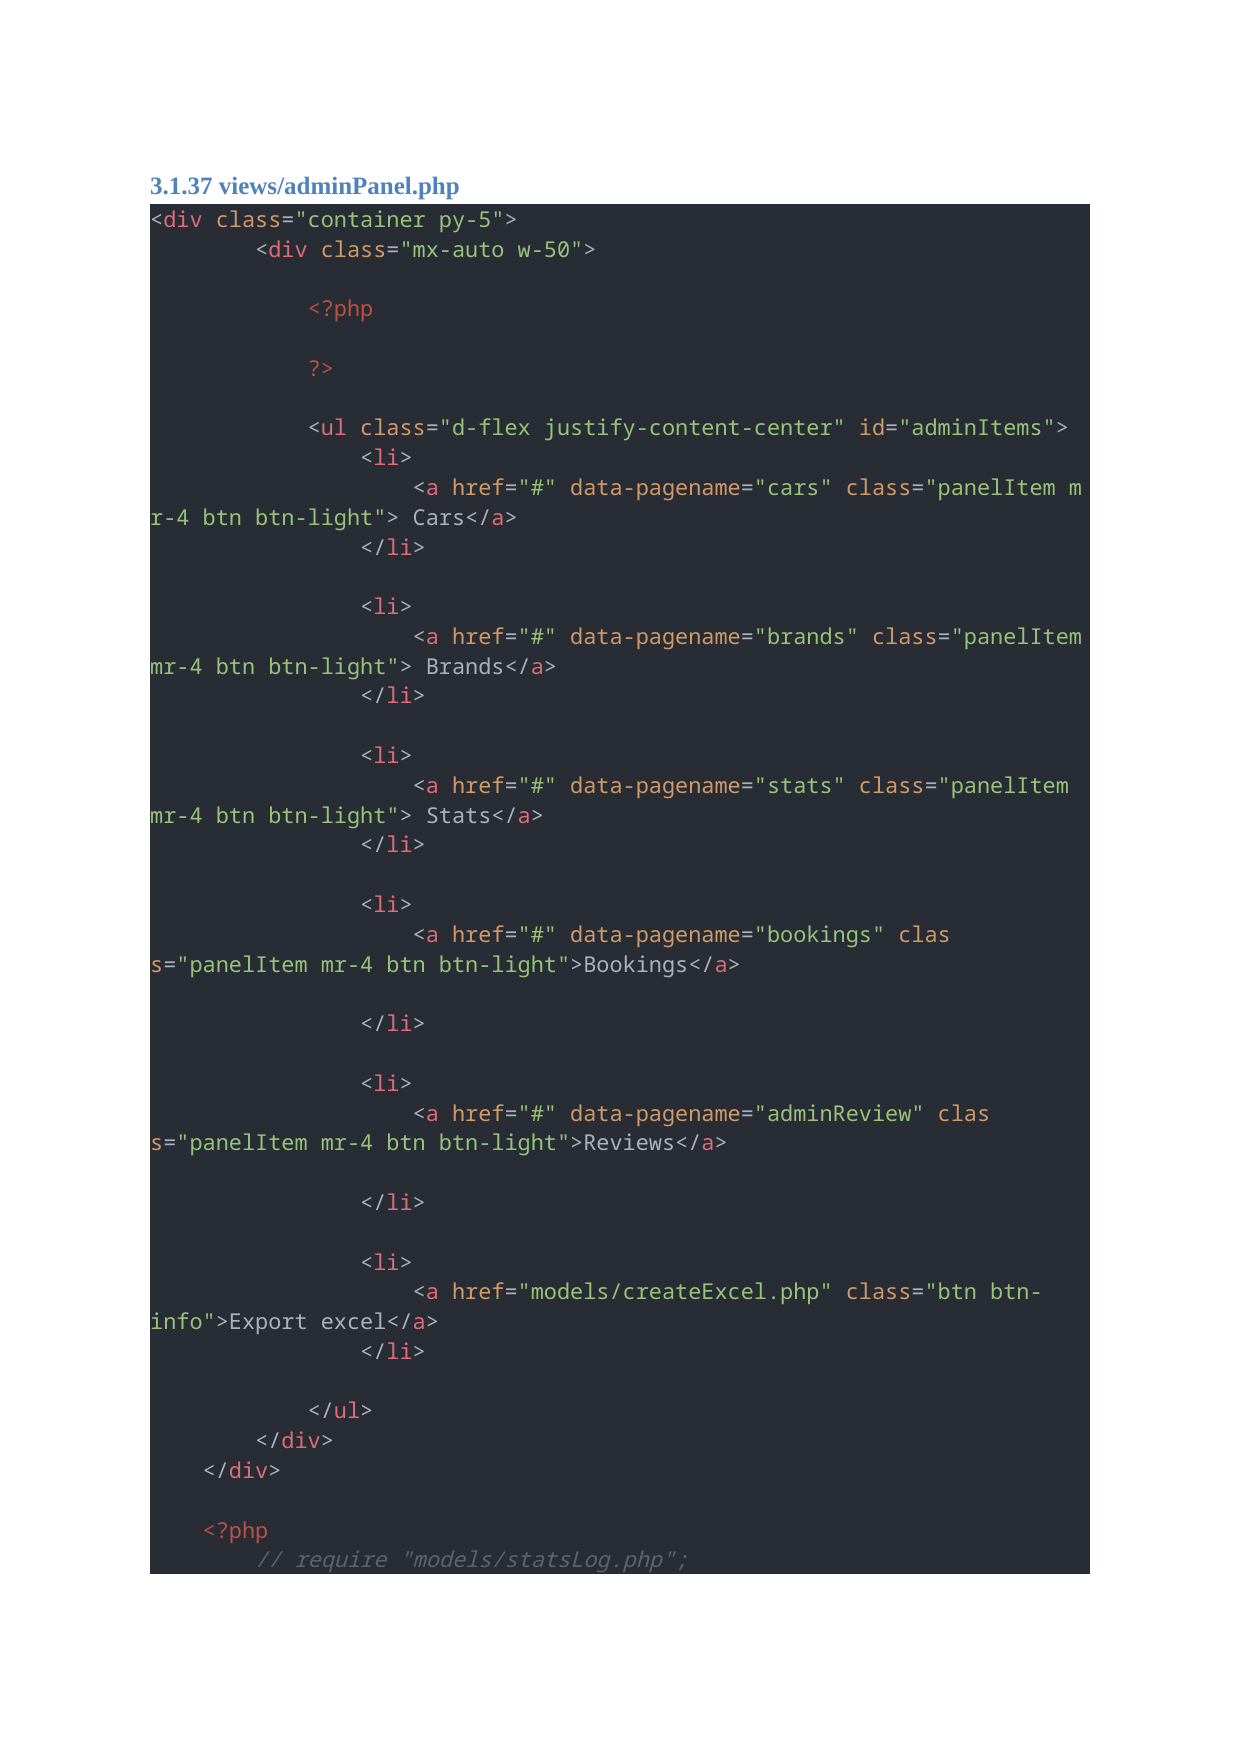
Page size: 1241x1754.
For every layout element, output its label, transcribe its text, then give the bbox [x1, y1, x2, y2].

text <ul class="d-flex justify-content-center" id="adminItems"> [150, 412, 1090, 442]
text <?php [150, 1515, 1090, 1544]
text <li> [150, 1068, 1090, 1098]
text <div class="container py-5"> [150, 204, 1090, 234]
text <div class="mx-auto w-50"> [150, 234, 1090, 263]
text <?php [150, 293, 1090, 323]
text // require "models/statsLog.php"; [150, 1544, 1090, 1574]
text </li> [150, 829, 1090, 859]
text ?> [150, 353, 1090, 383]
text <li> [150, 442, 1090, 472]
text </li> [150, 681, 1090, 710]
subtitle 3.1.37 views/adminPanel.php [150, 171, 1090, 199]
text </ul> [150, 1396, 1090, 1425]
text <li> [150, 1247, 1090, 1276]
text </li> [150, 1008, 1090, 1038]
text <li> [150, 740, 1090, 770]
text <a href="models/createExcel.php" class="btn btn-info">Export excel</a> [150, 1276, 1090, 1336]
text <li> [150, 889, 1090, 919]
text </div> [150, 1455, 1090, 1485]
text </li> [150, 1336, 1090, 1366]
text <li> [150, 591, 1090, 621]
text <a href="#" data-pagename="adminReview" class="panelItem mr-4 btn btn-light">Reviews</a> [150, 1098, 1090, 1157]
text <a href="#" data-pagename="stats" class="panelItem mr-4 btn btn-light"> Stats</a> [150, 770, 1090, 829]
text <a href="#" data-pagename="cars" class="panelItem mr-4 btn btn-light"> Cars</a> [150, 472, 1090, 532]
text <a href="#" data-pagename="brands" class="panelItem mr-4 btn btn-light"> Brands</a> [150, 621, 1090, 681]
text <a href="#" data-pagename="bookings" class="panelItem mr-4 btn btn-light">Bookings</a> [150, 919, 1090, 978]
text </div> [150, 1425, 1090, 1455]
text </li> [150, 532, 1090, 561]
text </li> [150, 1187, 1090, 1217]
